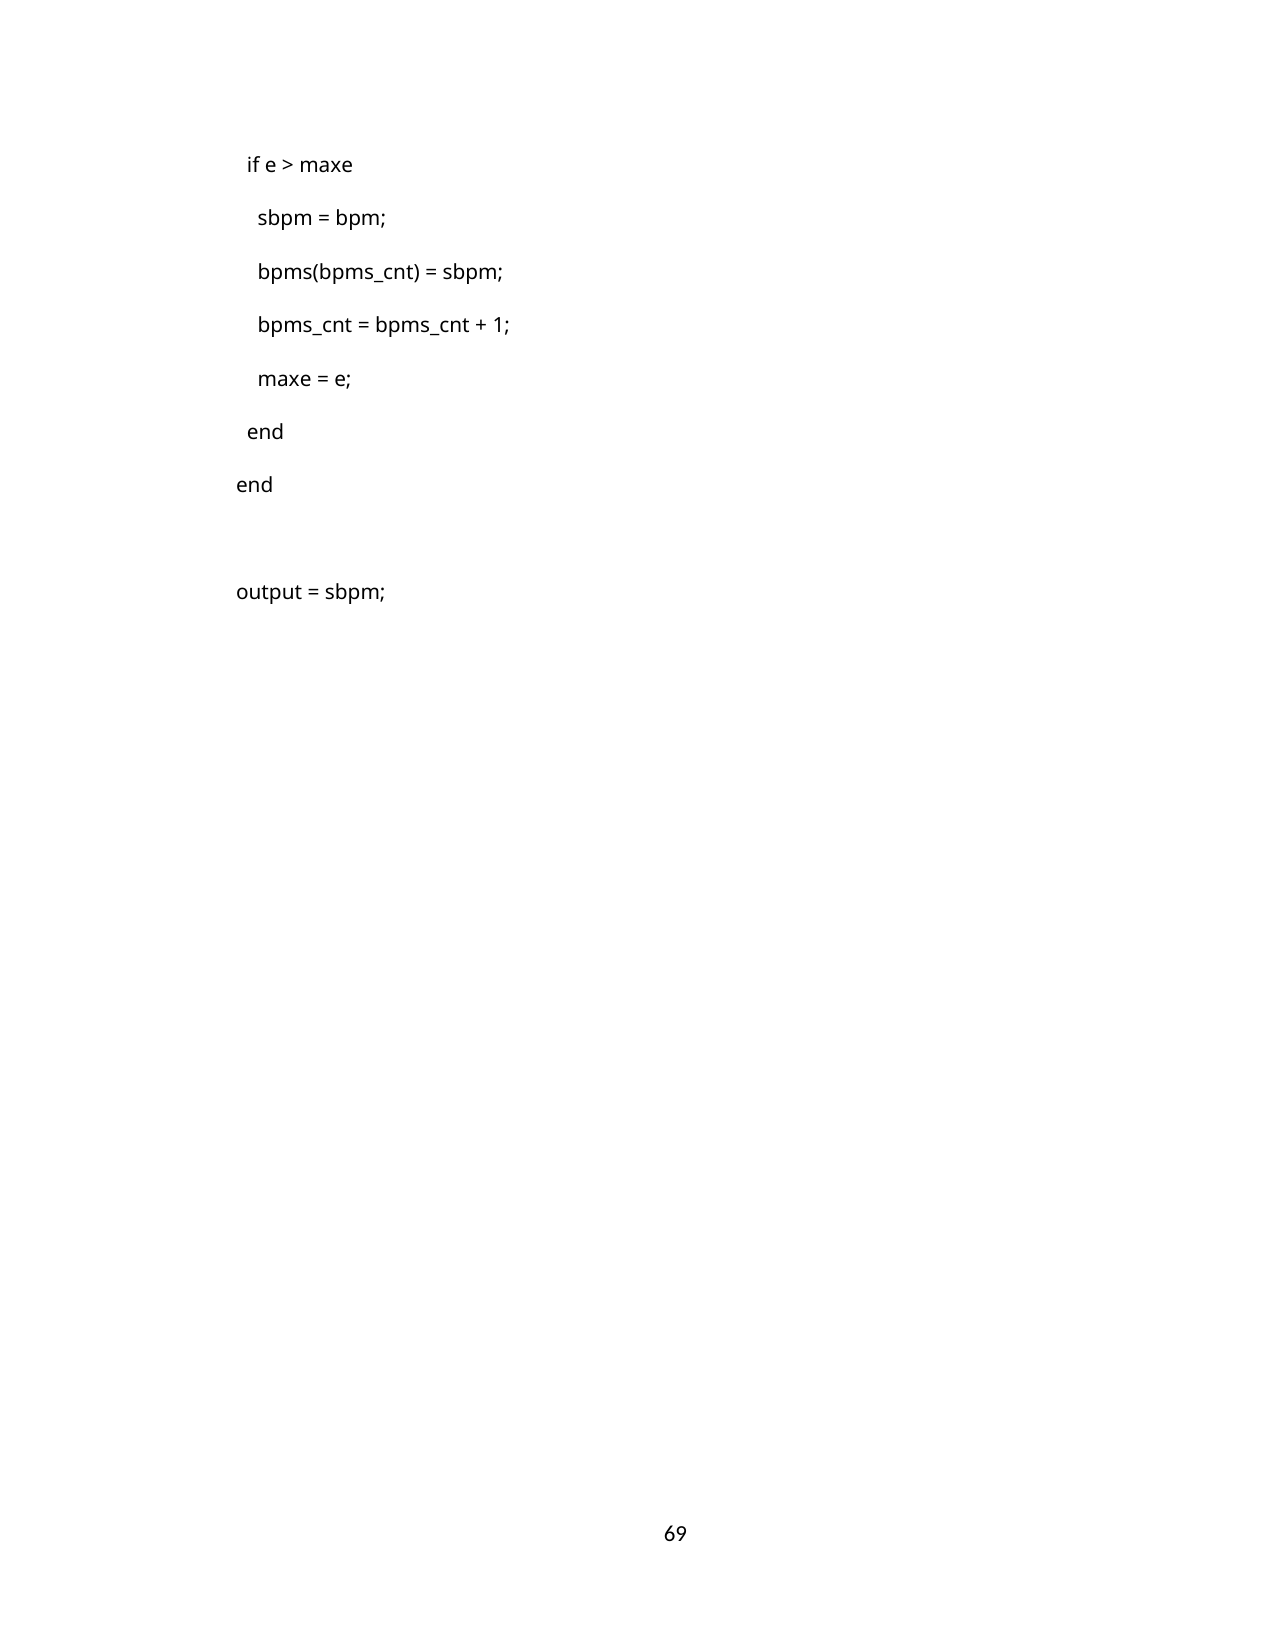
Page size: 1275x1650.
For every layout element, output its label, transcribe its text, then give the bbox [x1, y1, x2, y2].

text maxe = e; [225, 364, 1125, 392]
text bpms(bpms_cnt) = sbpm; [225, 257, 1125, 285]
text if e > maxe [225, 150, 1125, 178]
text end [225, 471, 1125, 499]
text output = sbpm; [225, 577, 1125, 606]
text end [225, 417, 1125, 446]
text bpms_cnt = bpms_cnt + 1; [225, 310, 1125, 339]
text sbpm = bpm; [225, 203, 1125, 232]
